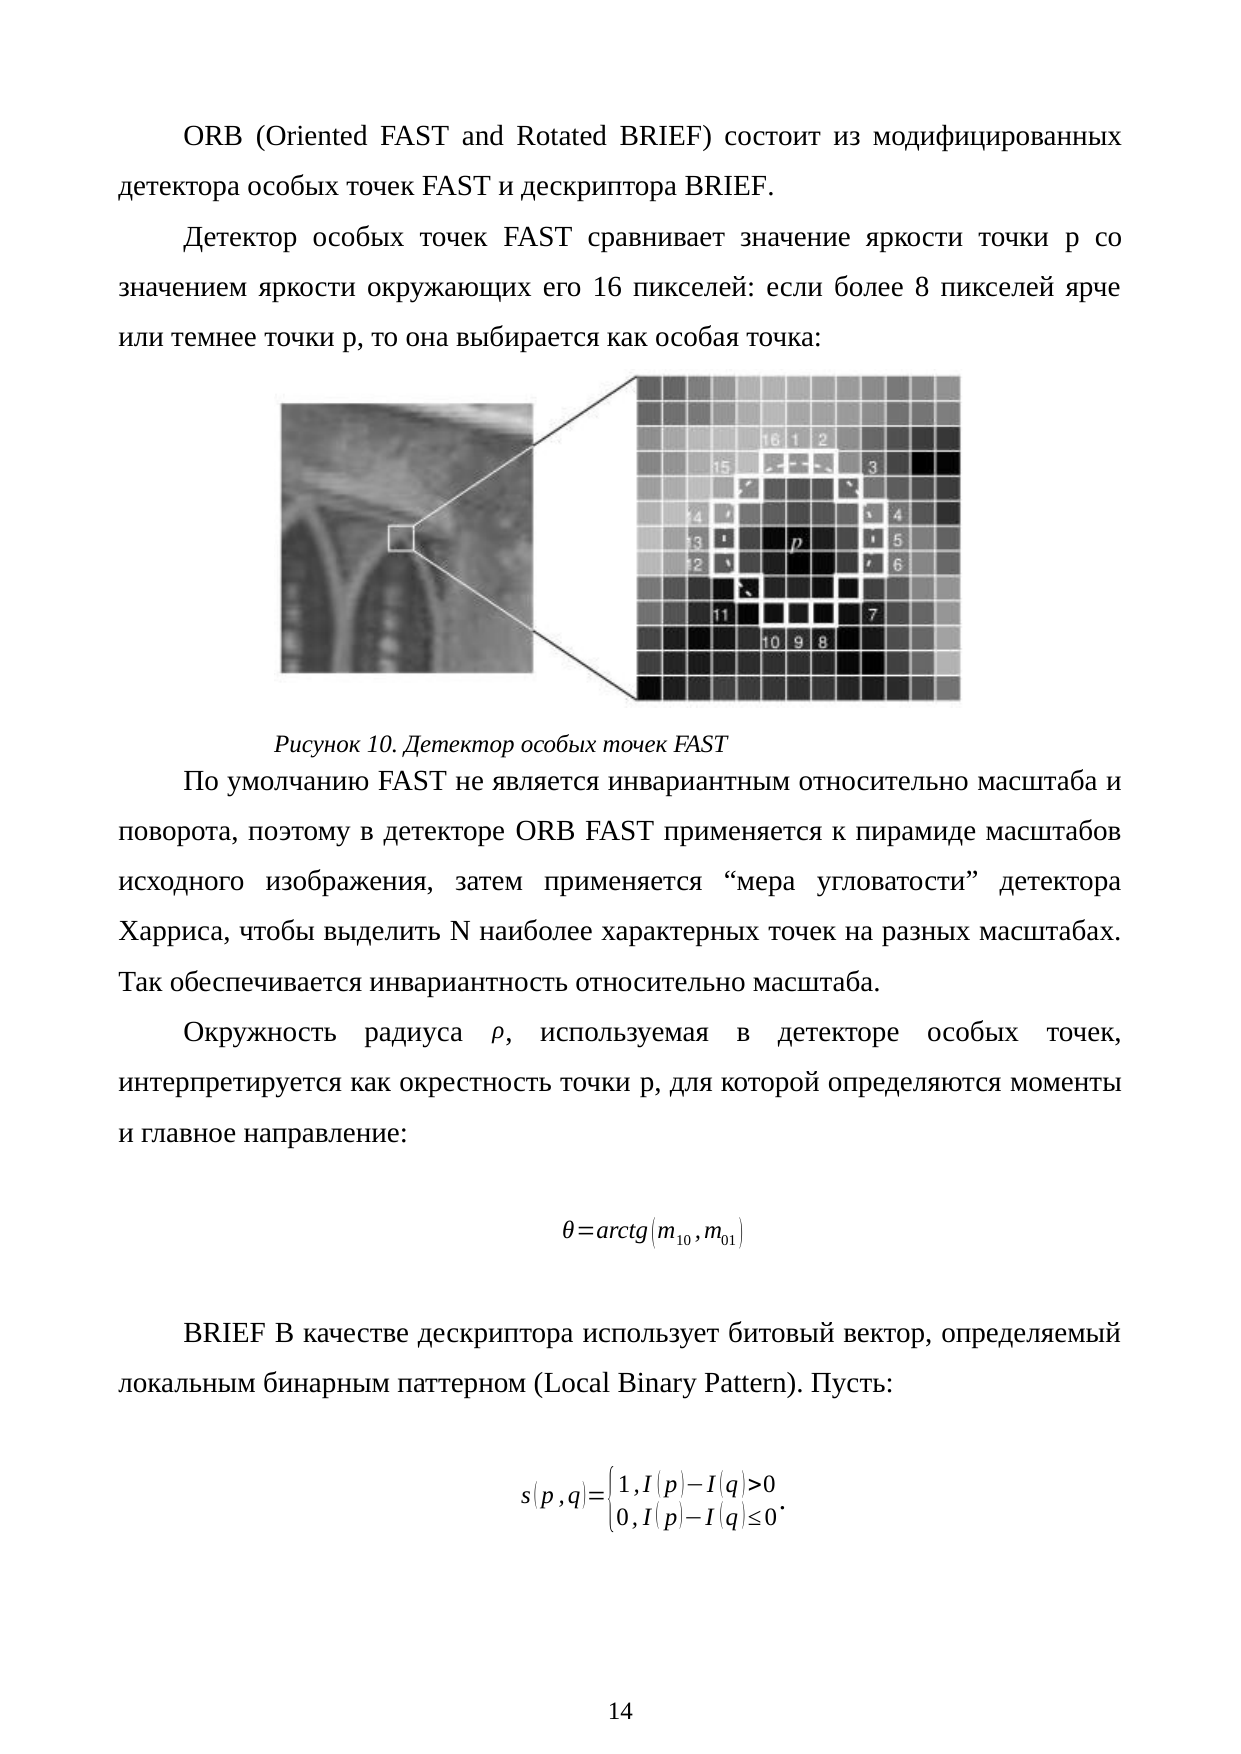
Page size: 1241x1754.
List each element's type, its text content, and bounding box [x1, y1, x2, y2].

text . [118, 1466, 1122, 1534]
text Окружность радиуса , используемая в детекторе особых точек, интерпретируется как окрестность точки p, для которой определяются моменты и главное направление: [118, 1014, 1122, 1148]
text Детектор особых точек FAST сравнивает значение яркости точки p со значением яркости окружающих его 16 пикселей: если более 8 пикселей ярче или темнее точки p, то она выбирается как особая точка: [118, 219, 1122, 353]
text ORB (Oriented FAST and Rotated BRIEF) состоит из модифицированных детектора особых точек FAST и дескриптора BRIEF. [118, 118, 1122, 202]
text По умолчанию FAST не является инвариантным относительно масштаба и поворота, поэтому в детекторе ORB FAST применяется к пирамиде масштабов исходного изображения, затем применяется “мера угловатости” детектора Харриса, чтобы выделить N наиболее характерных точек на разных масштабах. Так обеспечивается инвариантность относительно масштаба. [118, 763, 1122, 997]
text BRIEF В качестве дескриптора использует битовый вектор, определяемый локальным бинарным паттерном (Local Binary Pattern). Пусть: [118, 1315, 1122, 1399]
picture [274, 369, 967, 708]
